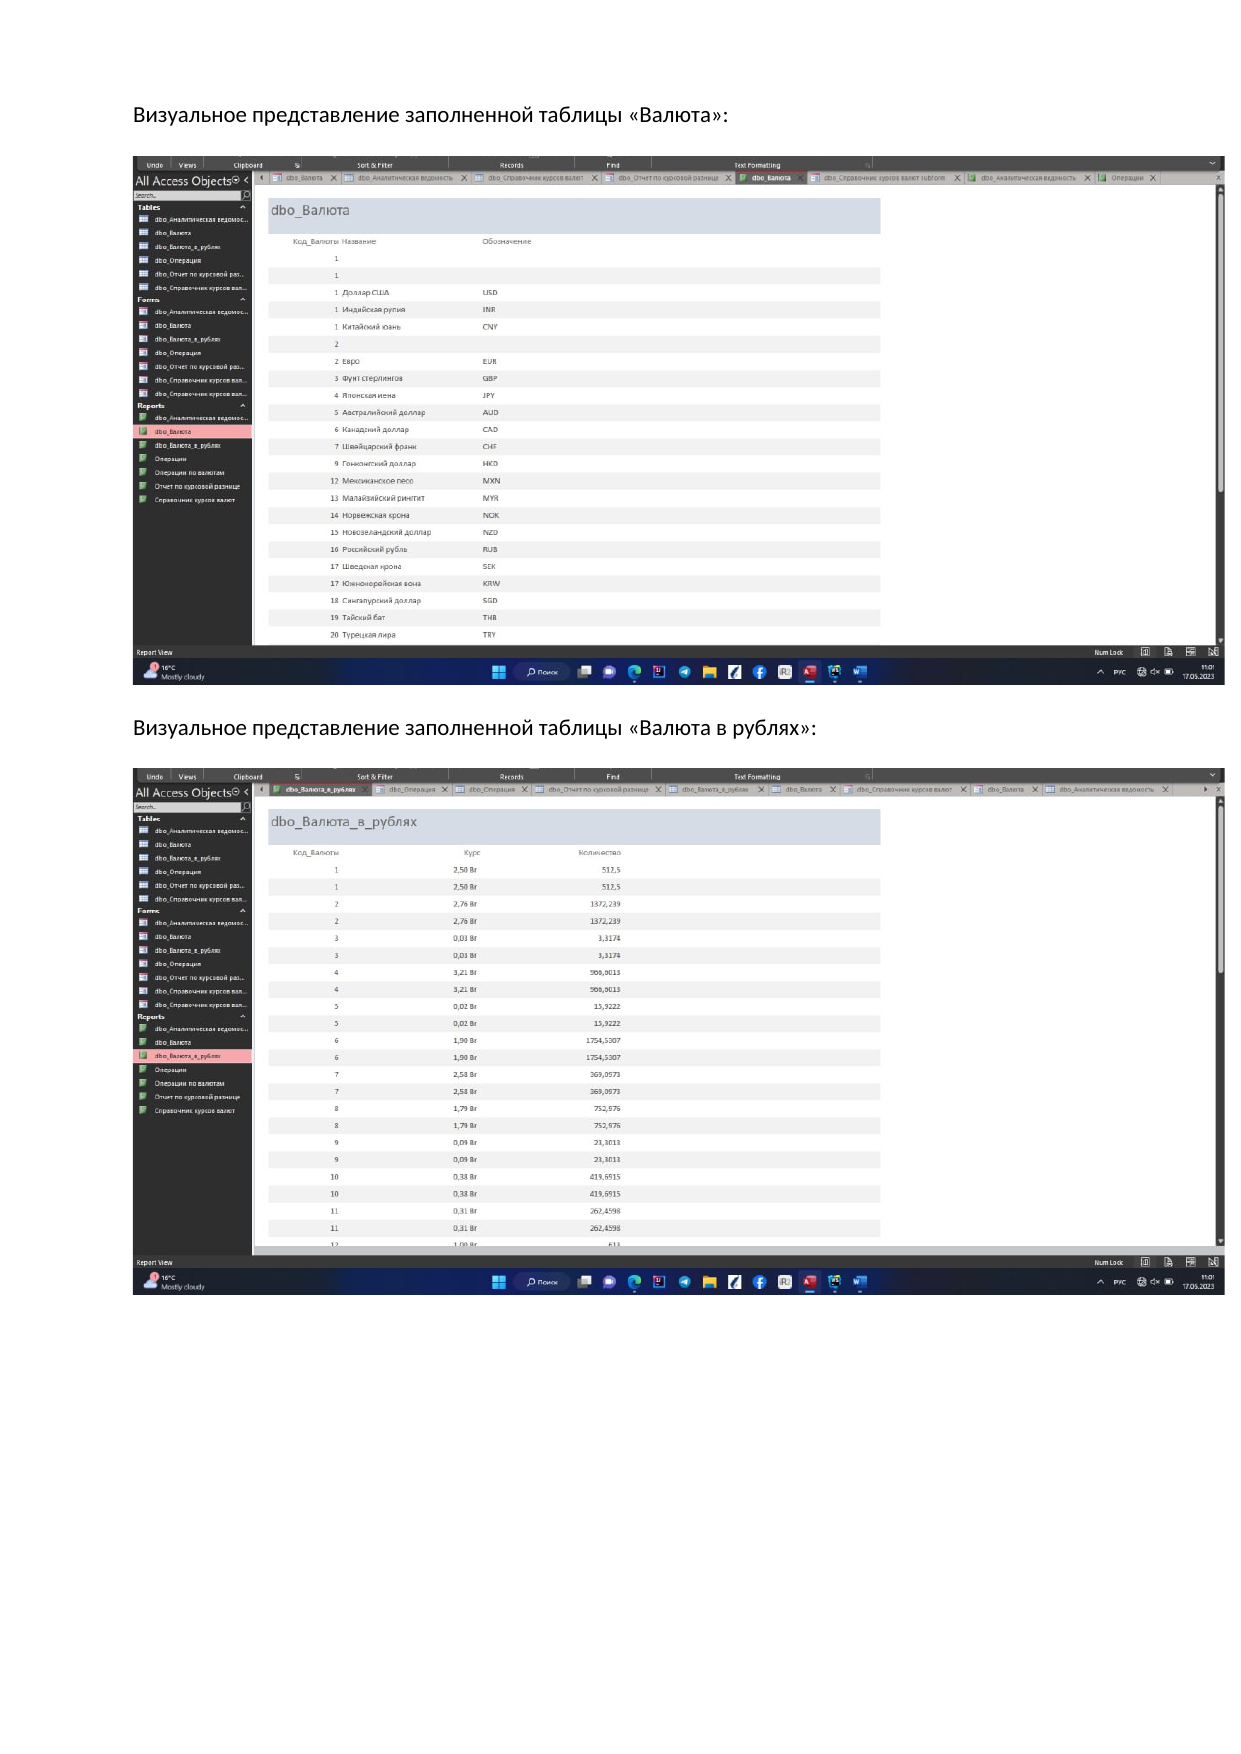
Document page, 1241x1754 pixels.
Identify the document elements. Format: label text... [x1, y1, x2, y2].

text Визуальное представление заполненной таблицы «Валюта в рублях»: [59, 713, 1152, 741]
picture [132, 768, 1225, 1295]
text Визуальное представление заполненной таблицы «Валюта»: [59, 100, 1152, 128]
picture [132, 156, 1225, 685]
